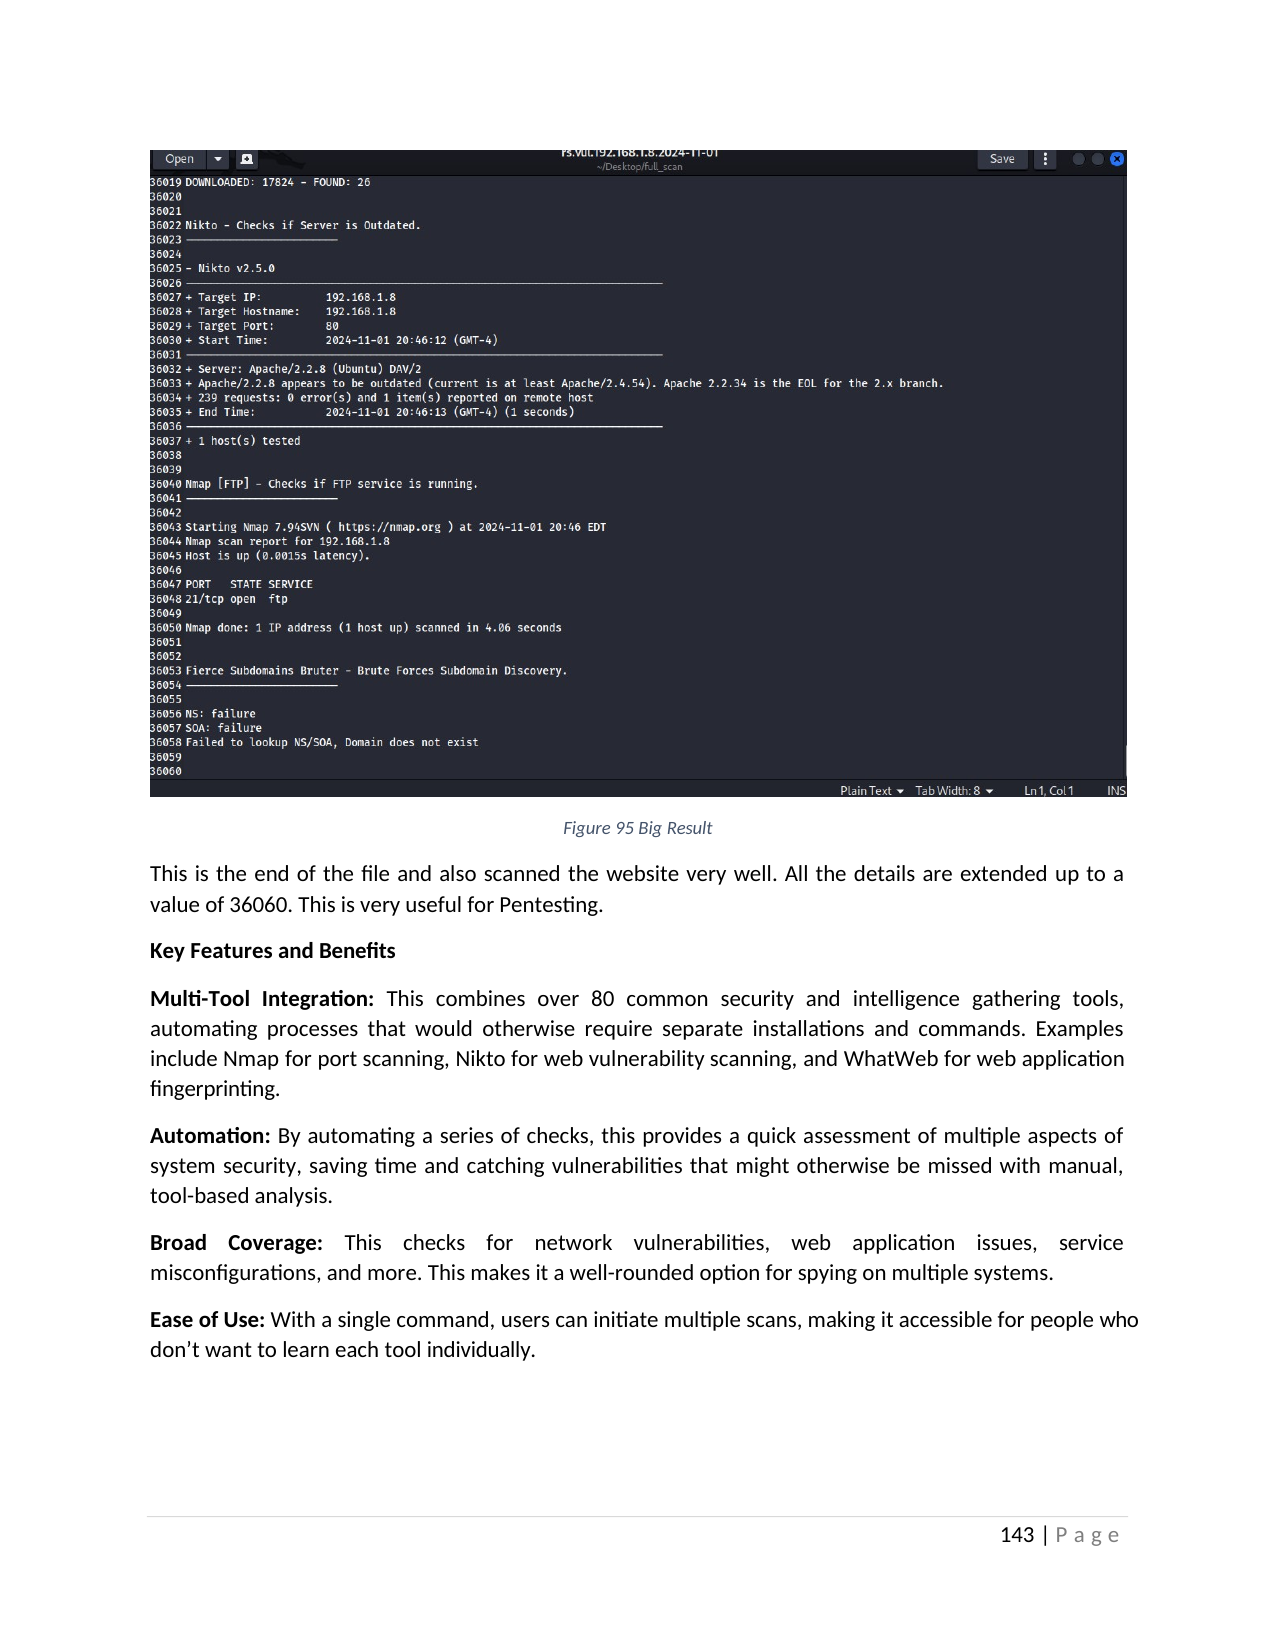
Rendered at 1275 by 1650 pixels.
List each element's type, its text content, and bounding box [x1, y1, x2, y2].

text Broad Coverage: This checks for network vulnerabilities, web application issues, service misconfigurations, and more. This makes it a well-rounded option for spying on multiple systems. [150, 1228, 1125, 1286]
text Ease of Use: With a single command, users can initiate multiple scans, making it accessible for people who [150, 1305, 1200, 1333]
text Automation: By automating a series of checks, this provides a quick assessment of multiple aspects of system security, saving time and catching vulnerabilities that might otherwise be missed with manual, tool-based analysis. [150, 1121, 1126, 1209]
text Figure 95 Big Result [176, 816, 1099, 839]
text This is the end of the file and also scanned the website very well. All the details are extended up to a value of 36060. This is very useful for Pentesting. [150, 859, 1125, 918]
text Multi-Tool Integration: This combines over 80 common security and intelligence gathering tools, automating processes that would otherwise require separate installations and commands. Examples include Nmap for port scanning, Nikto for web vulnerability scanning, and WhatWeb for web application fingerprinting. [150, 984, 1126, 1102]
picture [150, 150, 1127, 797]
text don’t want to learn each tool individually. [150, 1335, 1200, 1363]
text Key Features and Benefits [150, 937, 1200, 964]
